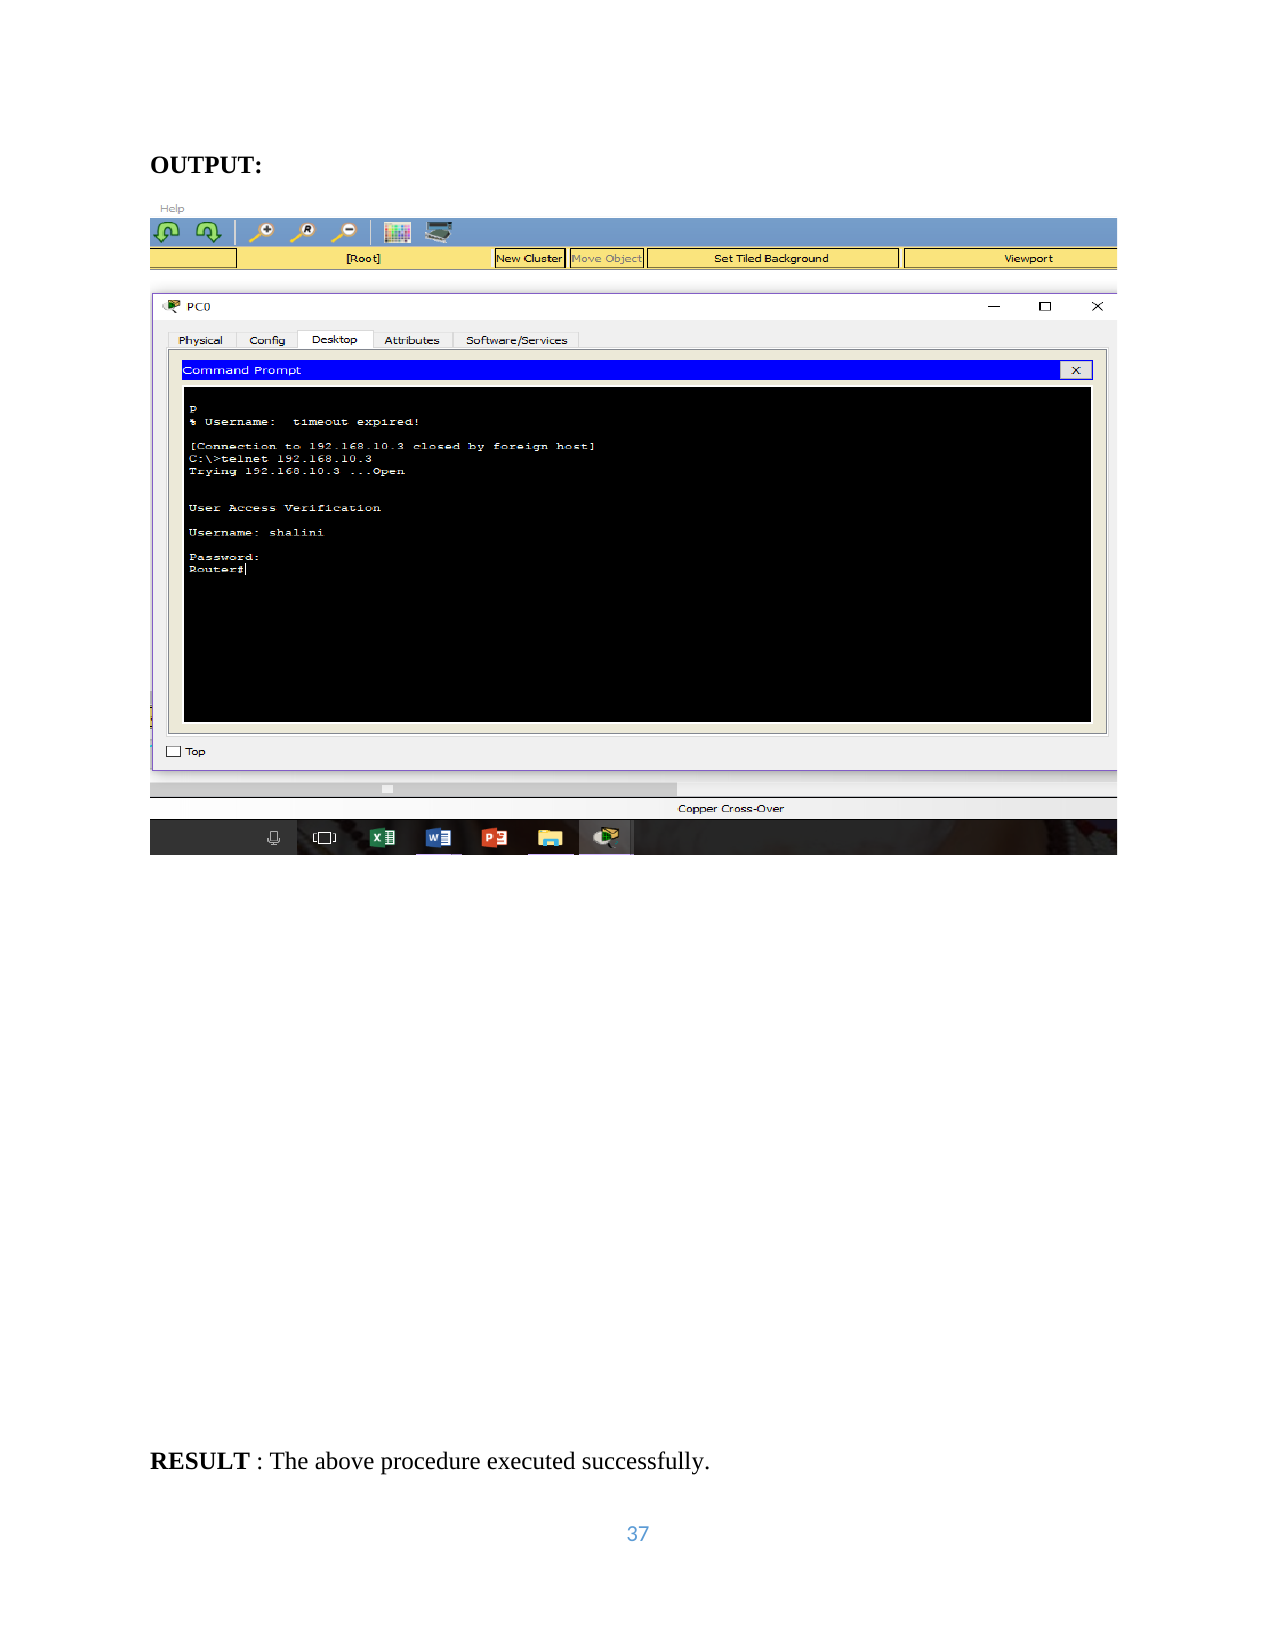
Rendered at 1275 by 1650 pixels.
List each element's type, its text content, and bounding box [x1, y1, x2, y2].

text RESULT : The above procedure executed successfully. [150, 1446, 1125, 1474]
picture [150, 181, 1118, 855]
